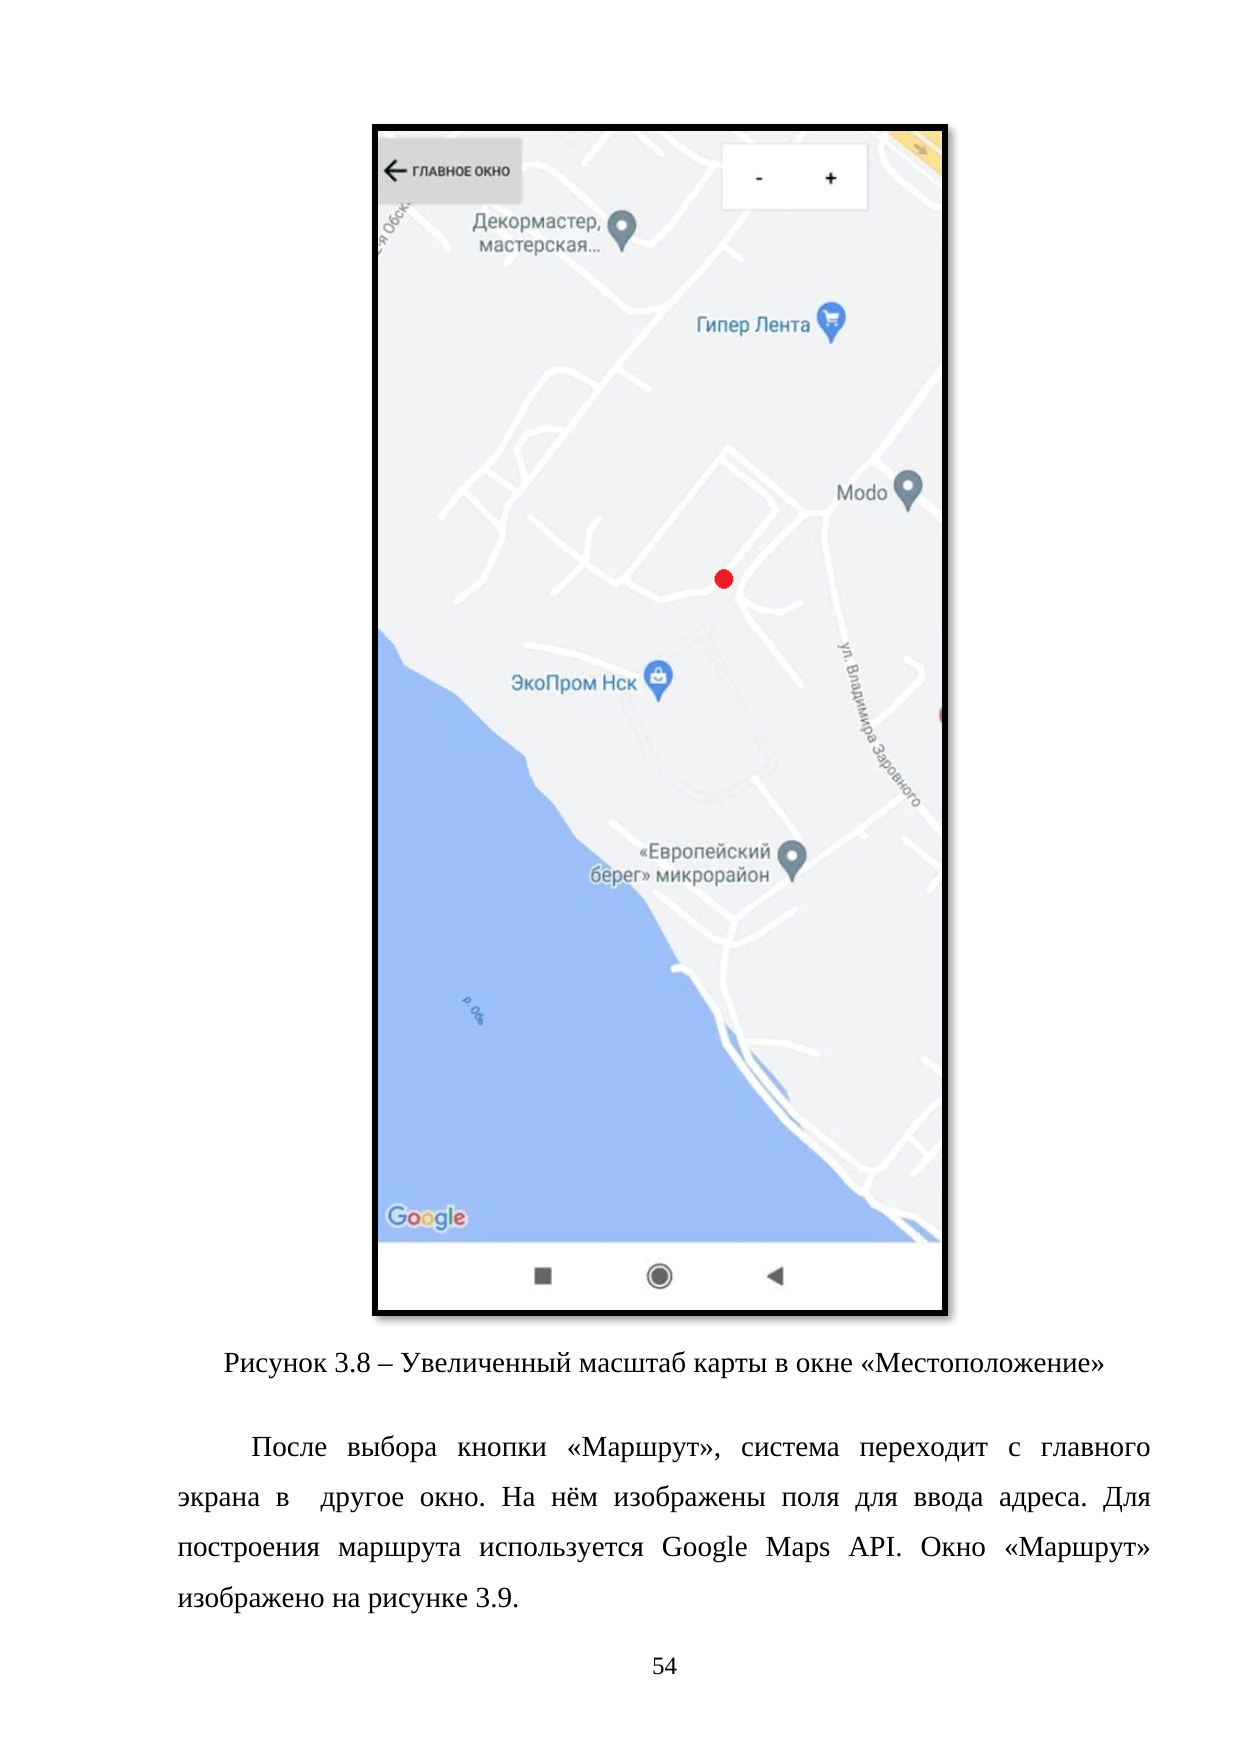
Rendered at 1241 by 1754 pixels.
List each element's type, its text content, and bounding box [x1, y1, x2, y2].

text Рисунок 3.8 – Увеличенный масштаб карты в окне «Местоположение» [177, 1345, 1152, 1379]
text После выбора кнопки «Маршрут», система переходит с главного экрана в другое окно. На нём изображены поля для ввода адреса. Для построения маршрута используется Google Maps API. Окно «Маршрут» изображено на рисунке 3.9. [177, 1429, 1152, 1613]
picture [378, 131, 942, 1310]
